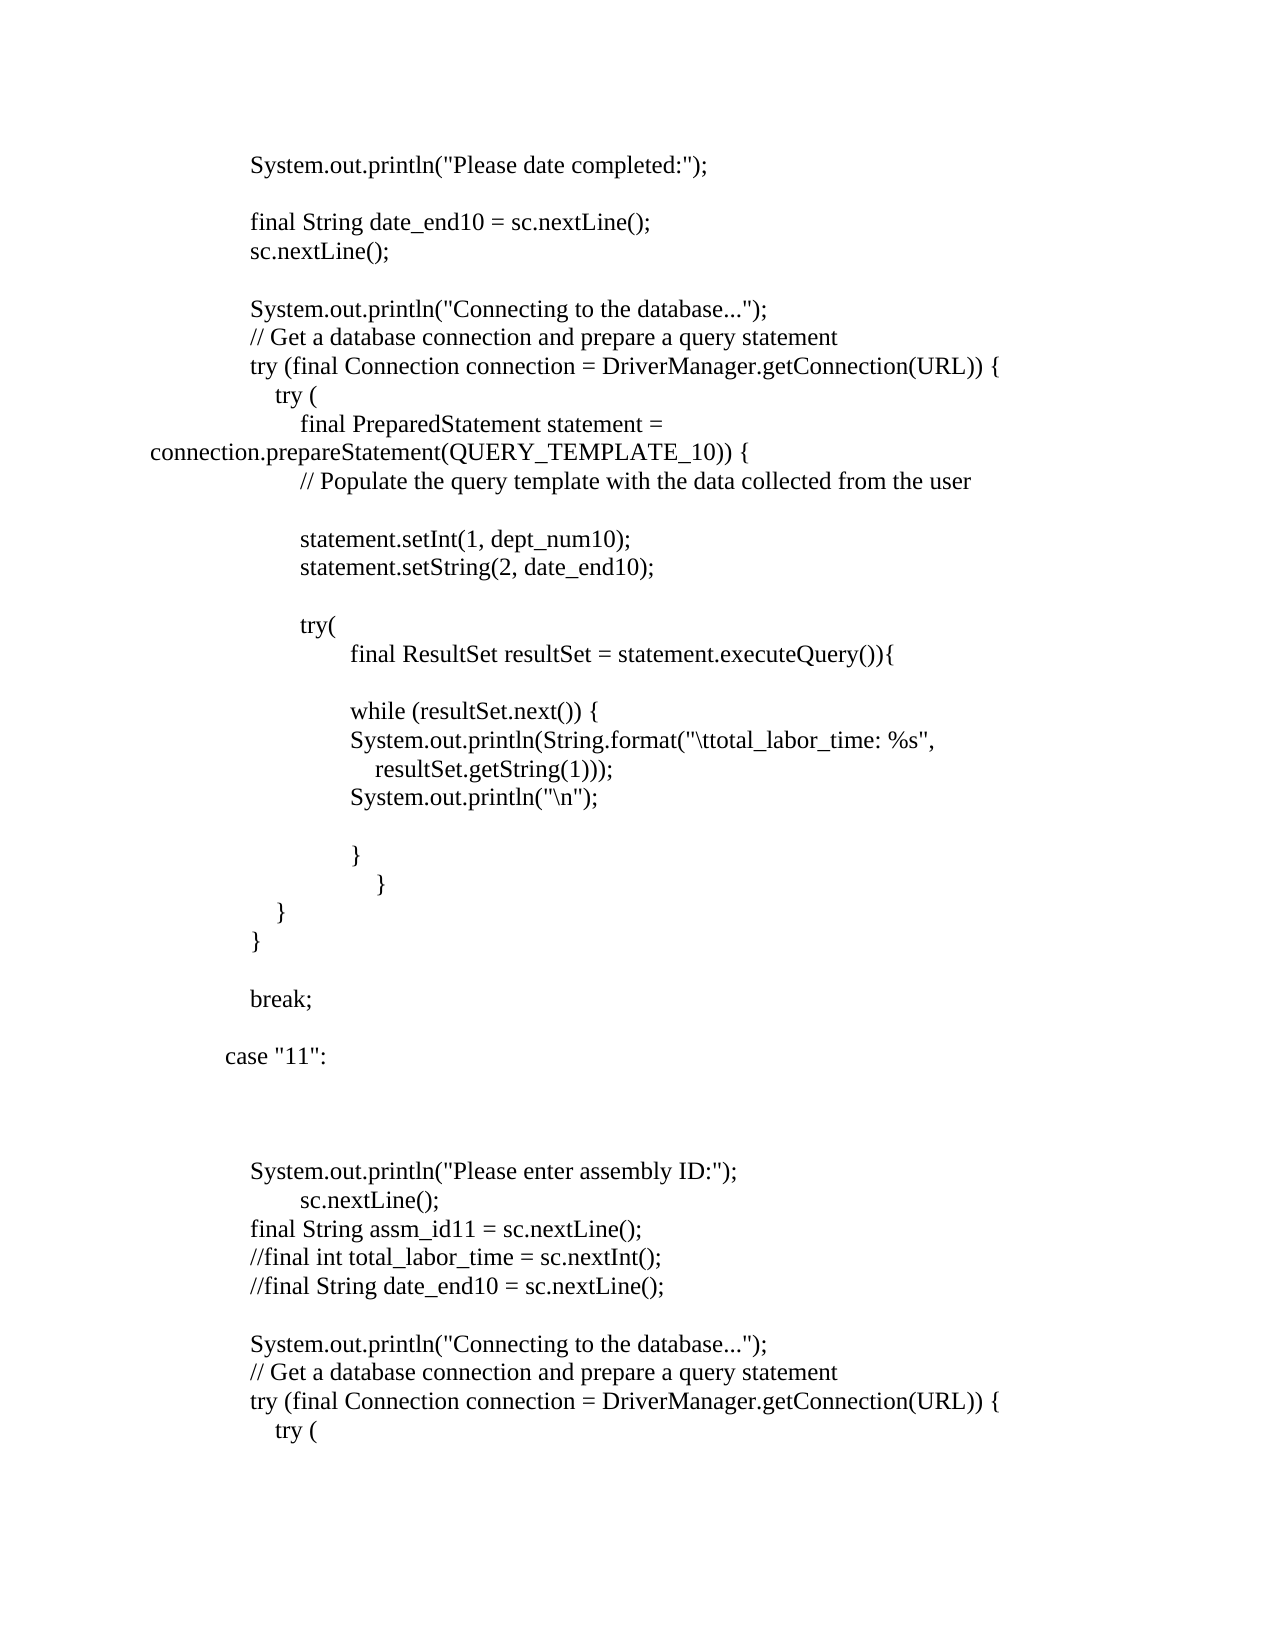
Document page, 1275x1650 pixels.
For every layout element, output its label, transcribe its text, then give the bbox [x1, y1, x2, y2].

text try ( [150, 1415, 1125, 1444]
text //final int total_labor_time = sc.nextInt(); [150, 1242, 1125, 1271]
text System.out.println("Please enter assembly ID:"); [150, 1156, 1125, 1185]
text } [150, 897, 1125, 926]
text final ResultSet resultSet = statement.executeQuery()){ [150, 639, 1125, 667]
text sc.nextLine(); [150, 1185, 1125, 1214]
text } [150, 926, 1125, 955]
text try( [150, 610, 1125, 639]
text statement.setString(2, date_end10); [150, 552, 1125, 581]
text final String assm_id11 = sc.nextLine(); [150, 1214, 1125, 1242]
text // Populate the query template with the data collected from the user [150, 466, 1125, 495]
text try (final Connection connection = DriverManager.getConnection(URL)) { [150, 1386, 1125, 1415]
text } [150, 869, 1125, 897]
text break; [150, 984, 1125, 1012]
text System.out.println("\n"); [150, 782, 1125, 811]
text //final String date_end10 = sc.nextLine(); [150, 1271, 1125, 1300]
text while (resultSet.next()) { [150, 696, 1125, 725]
text case "11": [150, 1041, 1125, 1070]
text } [150, 840, 1125, 869]
text // Get a database connection and prepare a query statement [150, 322, 1125, 351]
text // Get a database connection and prepare a query statement [150, 1357, 1125, 1386]
text final PreparedStatement statement = connection.prepareStatement(QUERY_TEMPLATE_10)) { [150, 409, 1125, 466]
text statement.setInt(1, dept_num10); [150, 524, 1125, 552]
text sc.nextLine(); [150, 236, 1125, 265]
text resultSet.getString(1))); [150, 754, 1125, 782]
text try (final Connection connection = DriverManager.getConnection(URL)) { [150, 351, 1125, 380]
text System.out.println("Connecting to the database..."); [150, 294, 1125, 322]
text final String date_end10 = sc.nextLine(); [150, 207, 1125, 236]
text try ( [150, 380, 1125, 409]
text System.out.println(String.format("\ttotal_labor_time: %s", [150, 725, 1125, 754]
text System.out.println("Please date completed:"); [150, 150, 1125, 179]
text System.out.println("Connecting to the database..."); [150, 1329, 1125, 1357]
